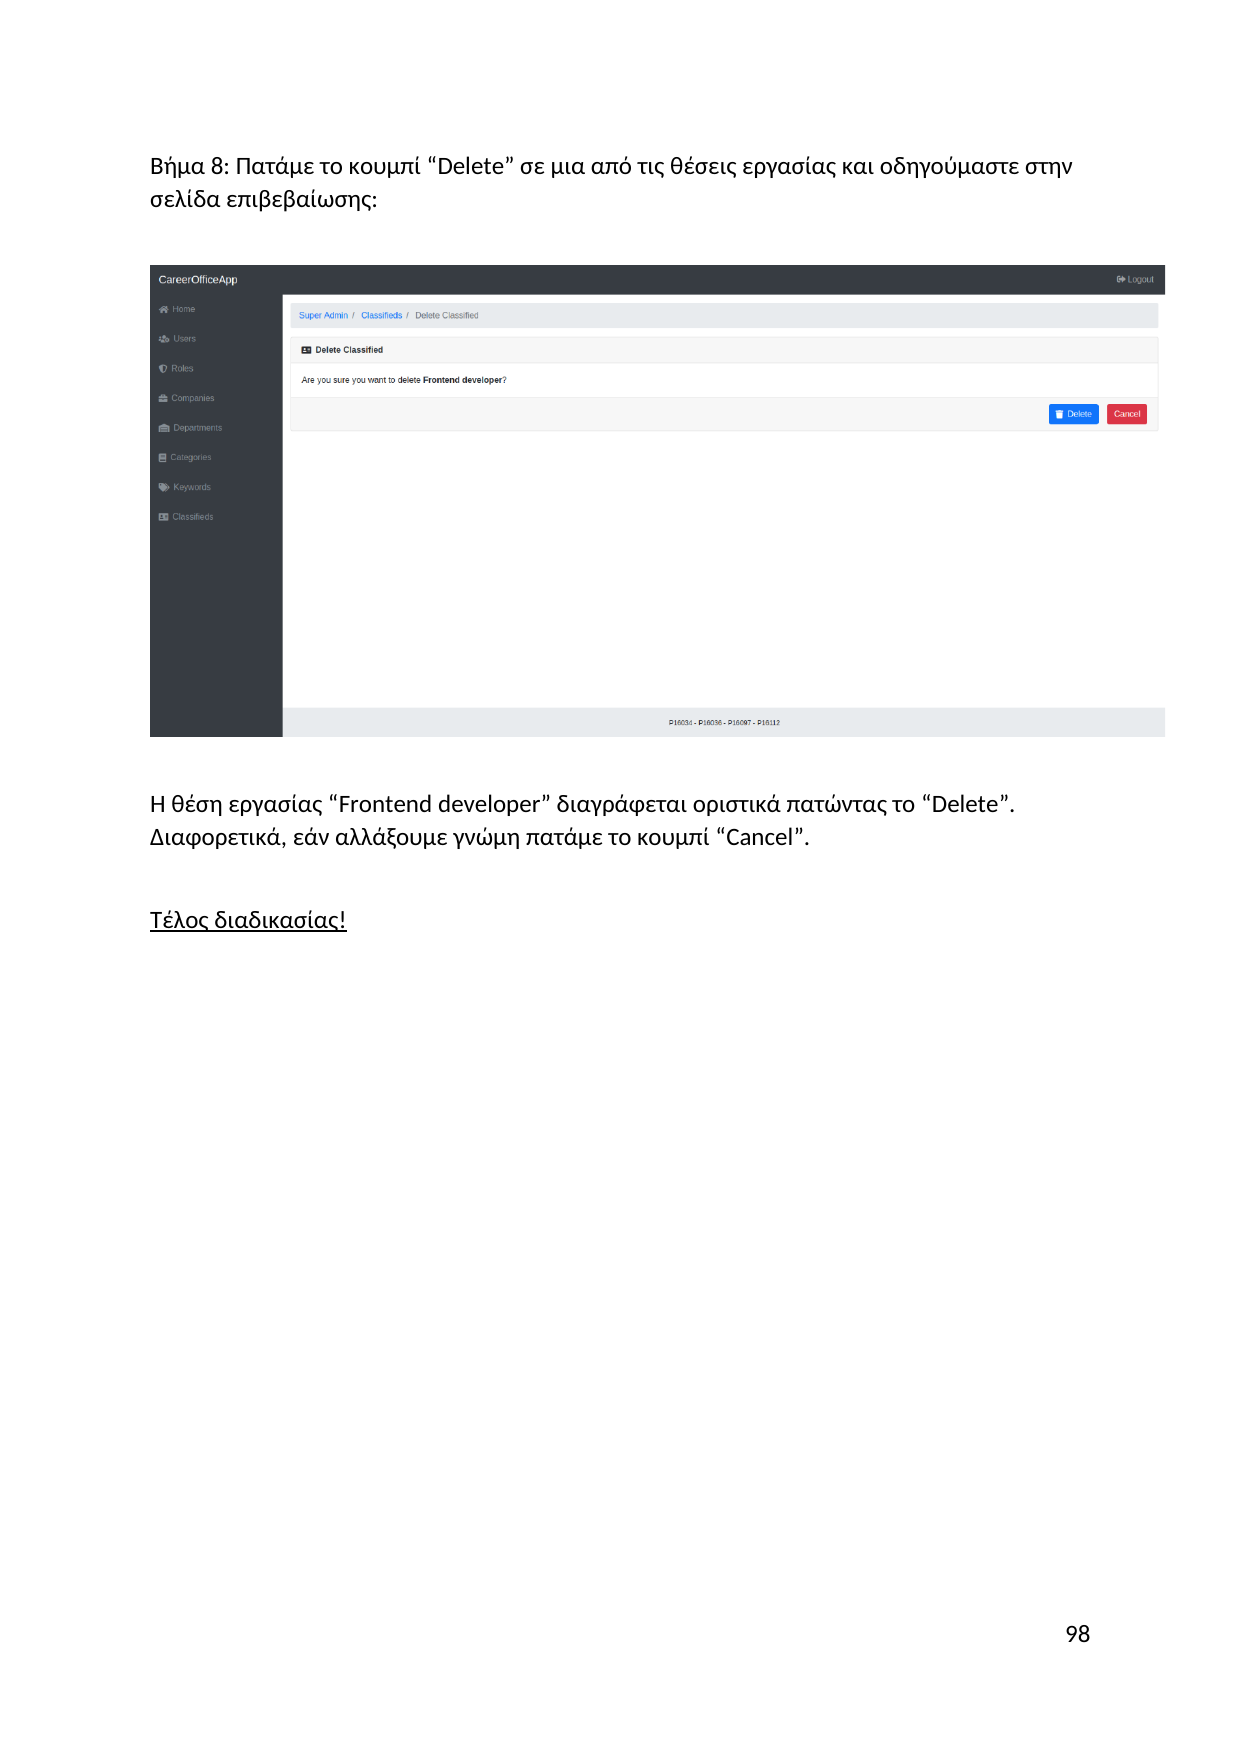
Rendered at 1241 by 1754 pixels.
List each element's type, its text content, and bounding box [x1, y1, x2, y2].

text Βήμα 8: Πατάμε το κουμπί “Delete” σε μια από τις θέσεις εργασίας και οδηγούμαστε στην σελίδα επιβεβαίωσης: [150, 150, 1090, 213]
text Τέλος διαδικασίας! [150, 904, 1090, 934]
picture [150, 265, 1166, 737]
text Η θέση εργασίας “Frontend developer” διαγράφεται οριστικά πατώντας το “Delete”. Διαφορετικά, εάν αλλάξουμε γνώμη πατάμε το κουμπί “Cancel”. [150, 788, 1090, 852]
